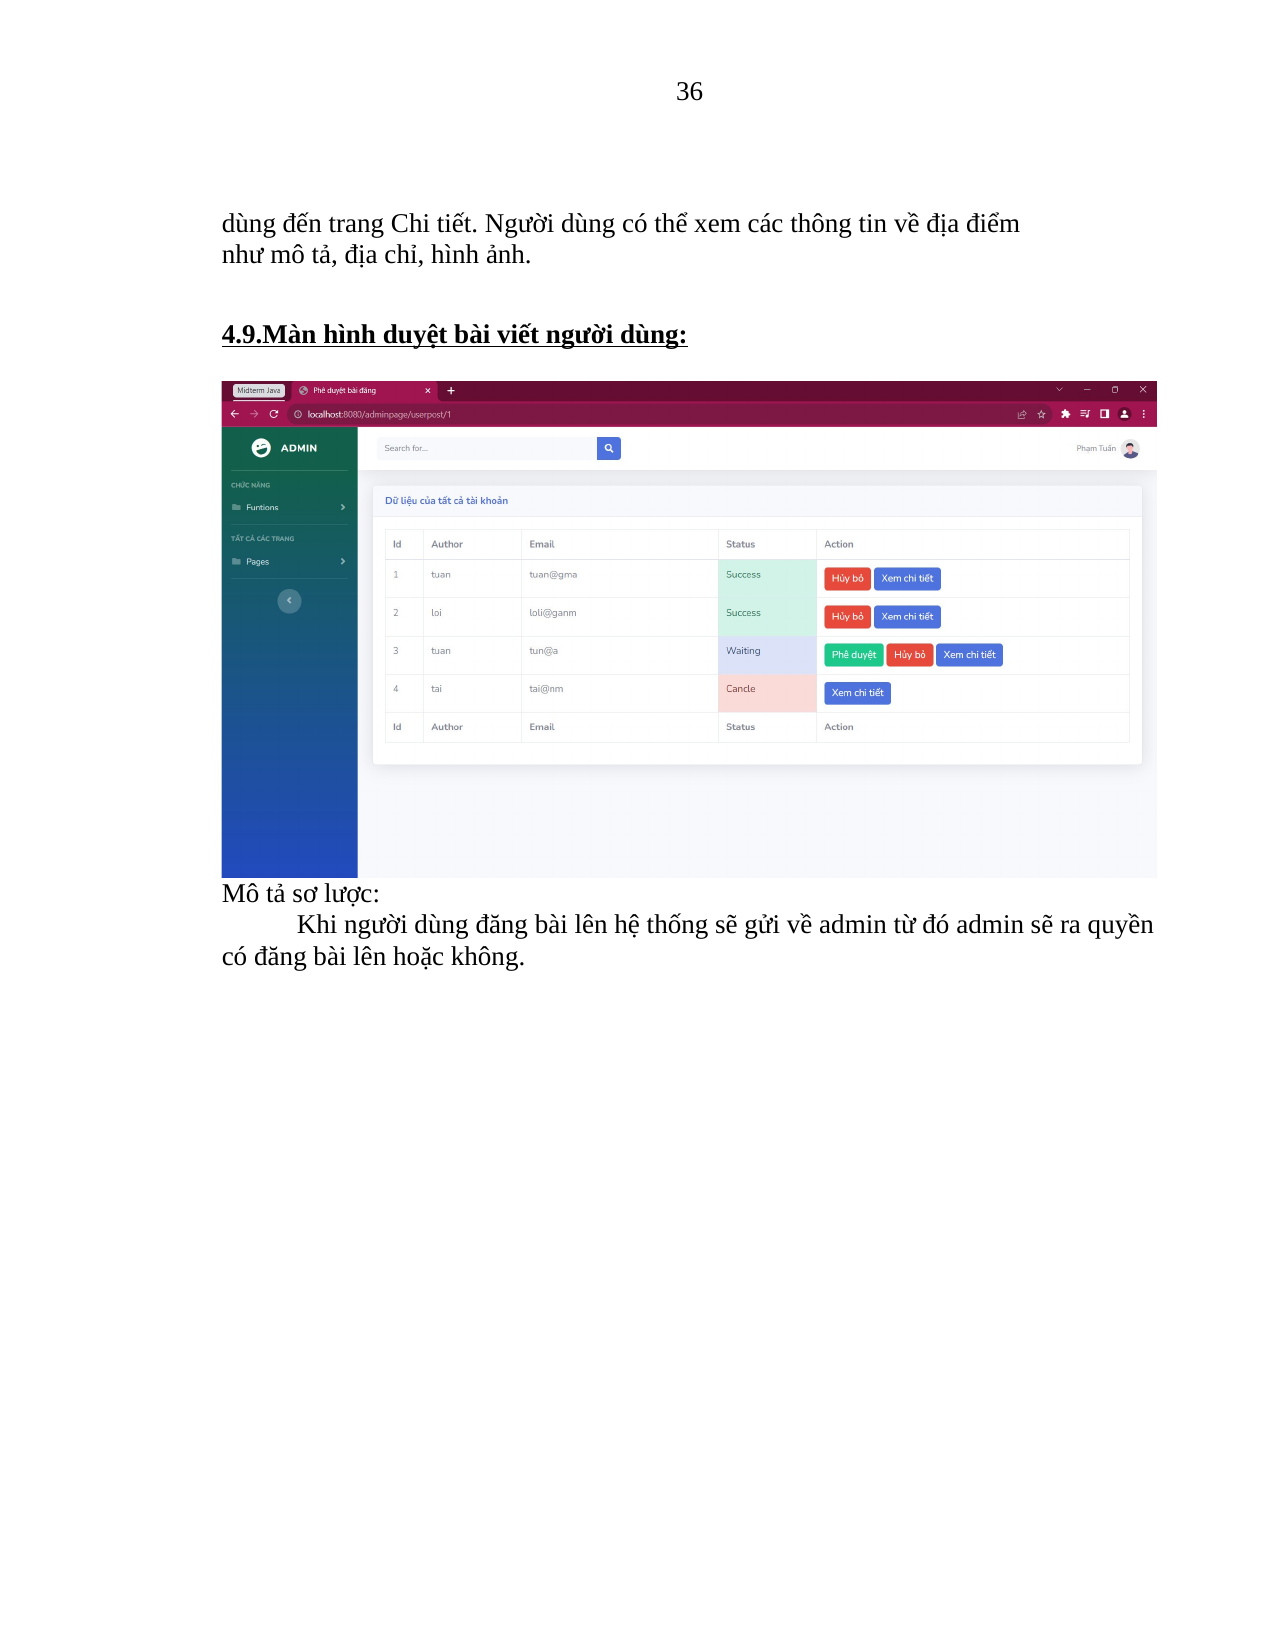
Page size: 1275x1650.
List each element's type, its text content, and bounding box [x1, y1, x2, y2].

text Mô tả sơ lược: [222, 878, 1157, 908]
text dùng đến trang Chi tiết. Người dùng có thể xem các thông tin về địa điểm [222, 207, 1157, 238]
picture [221, 381, 1157, 878]
text như mô tả, địa chỉ, hình ảnh. [222, 238, 1157, 298]
text Khi người dùng đăng bài lên hệ thống sẽ gửi về admin từ đó admin sẽ ra quyền có đăng bài lên hoặc không. [222, 908, 1157, 971]
subtitle 4.9.Màn hình duyệt bài viết người dùng: [222, 319, 1157, 350]
